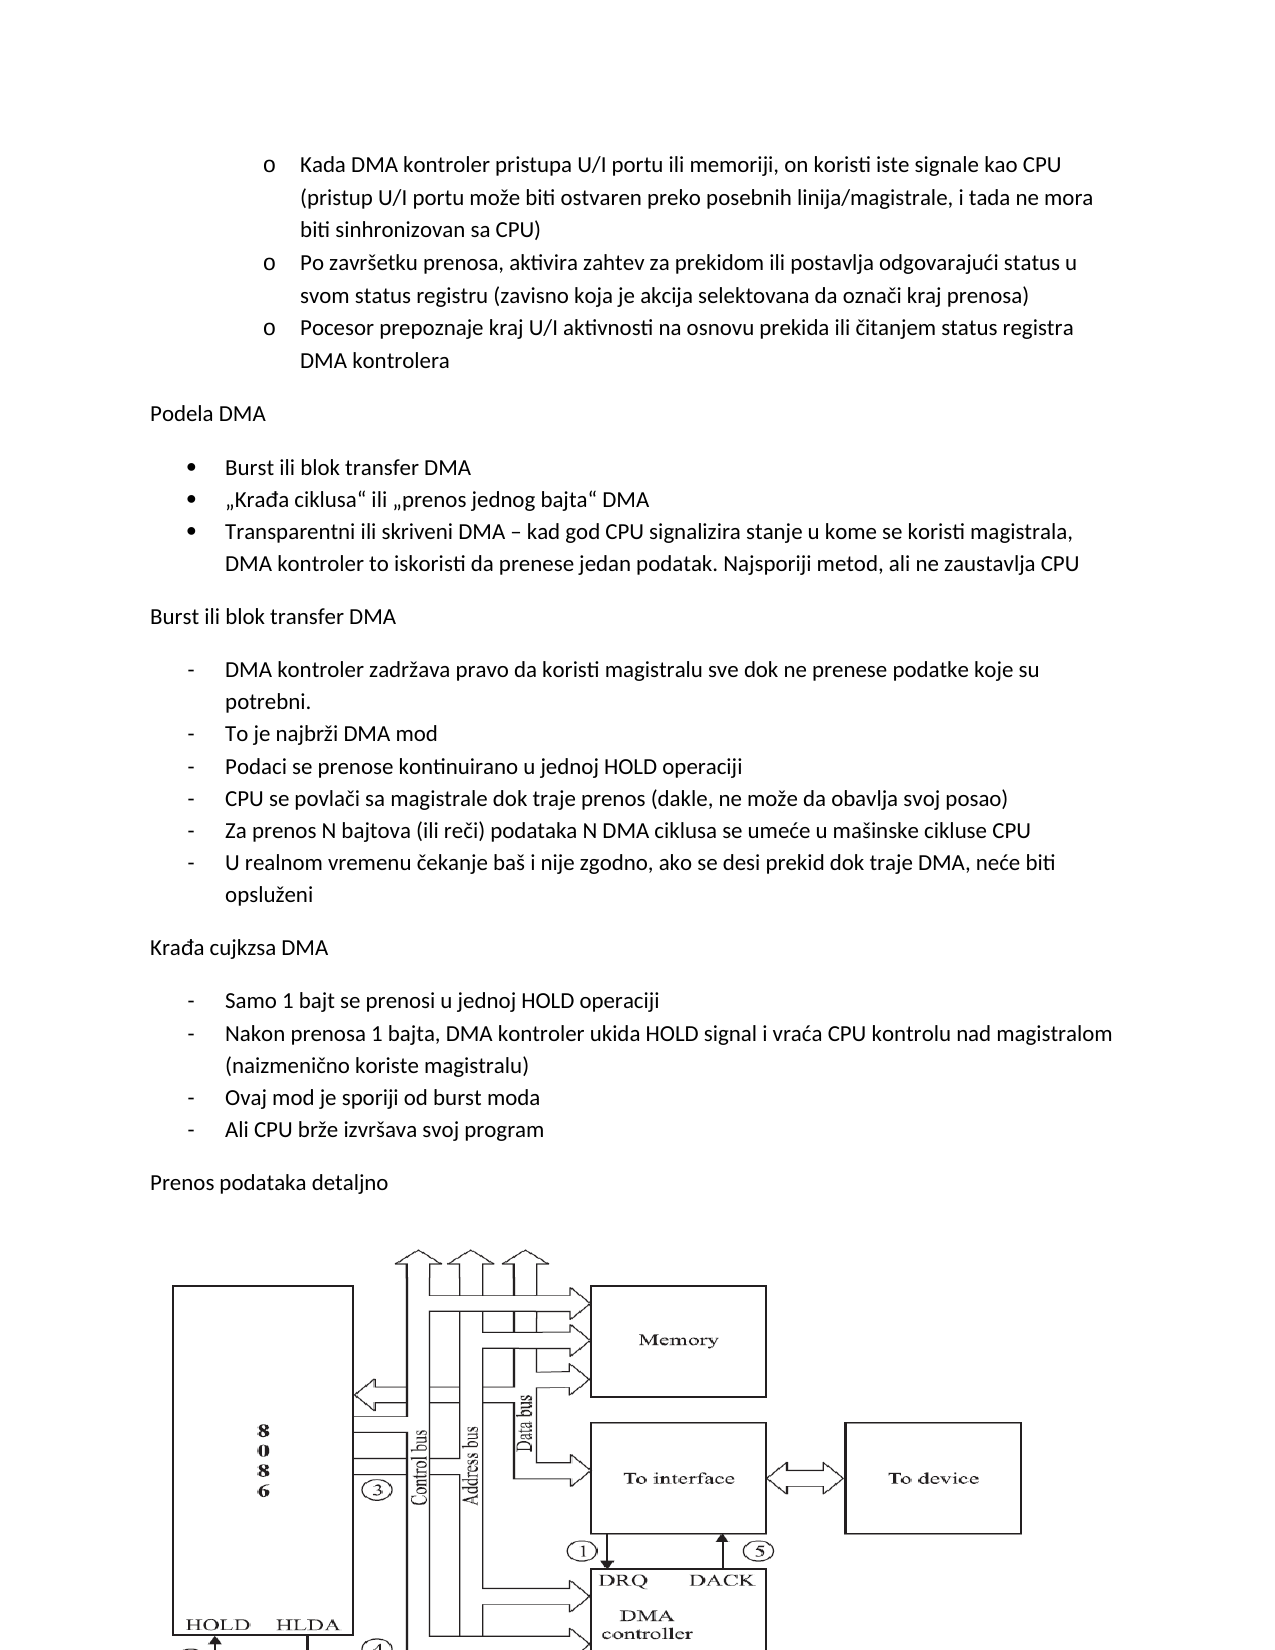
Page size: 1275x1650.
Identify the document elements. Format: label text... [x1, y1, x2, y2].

list Ovaj mod je sporiji od burst moda [187, 1083, 1125, 1111]
list Podaci se prenose kontinuirano u jednoj HOLD operaciji [187, 752, 1125, 780]
list Pocesor prepoznaje kraj U/I aktivnosti na osnovu prekida ili čitanjem status registra DMA kontrolera [262, 313, 1125, 374]
picture [135, 1240, 1035, 1650]
list Nakon prenosa 1 bajta, DMA kontroler ukida HOLD signal i vraća CPU kontrolu nad magistralom (naizmenično koriste magistralu) [187, 1019, 1125, 1079]
text Prenos podataka detaljno [150, 1168, 1125, 1196]
list Po završetku prenosa, aktivira zahtev za prekidom ili postavlja odgovarajući status u svom status registru (zavisno koja je akcija selektovana da označi kraj prenosa) [262, 248, 1125, 309]
text Krađa cujkzsa DMA [150, 933, 1125, 962]
text Podela DMA [150, 399, 1125, 428]
list To je najbrži DMA mod [187, 719, 1125, 748]
list U realnom vremenu čekanje baš i nije zgodno, ako se desi prekid dok traje DMA, neće biti opsluženi [187, 848, 1125, 908]
list DMA kontroler zadržava pravo da koristi magistralu sve dok ne prenese podatke koje su potrebni. [187, 655, 1125, 715]
list Samo 1 bajt se prenosi u jednoj HOLD operaciji [187, 987, 1125, 1014]
list Kada DMA kontroler pristupa U/I portu ili memoriji, on koristi iste signale kao CPU (pristup U/I portu može biti ostvaren preko posebnih linija/magistrale, i tada ne mora biti sinhronizovan sa CPU) [262, 150, 1125, 243]
text Burst ili blok transfer DMA [150, 602, 1125, 630]
list Burst ili blok transfer DMA [187, 453, 1125, 481]
list CPU se povlači sa magistrale dok traje prenos (dakle, ne može da obavlja svoj posao) [187, 784, 1125, 812]
list „Krađa ciklusa“ ili „prenos jednog bajta“ DMA [187, 485, 1125, 513]
list Transparentni ili skriveni DMA – kad god CPU signalizira stanje u kome se koristi magistrala, DMA kontroler to iskoristi da prenese jedan podatak. Najsporiji metod, ali ne zaustavlja CPU [187, 517, 1125, 577]
list Za prenos N bajtova (ili reči) podataka N DMA ciklusa se umeće u mašinske cikluse CPU [187, 816, 1125, 844]
list Ali CPU brže izvršava svoj program [187, 1115, 1125, 1143]
